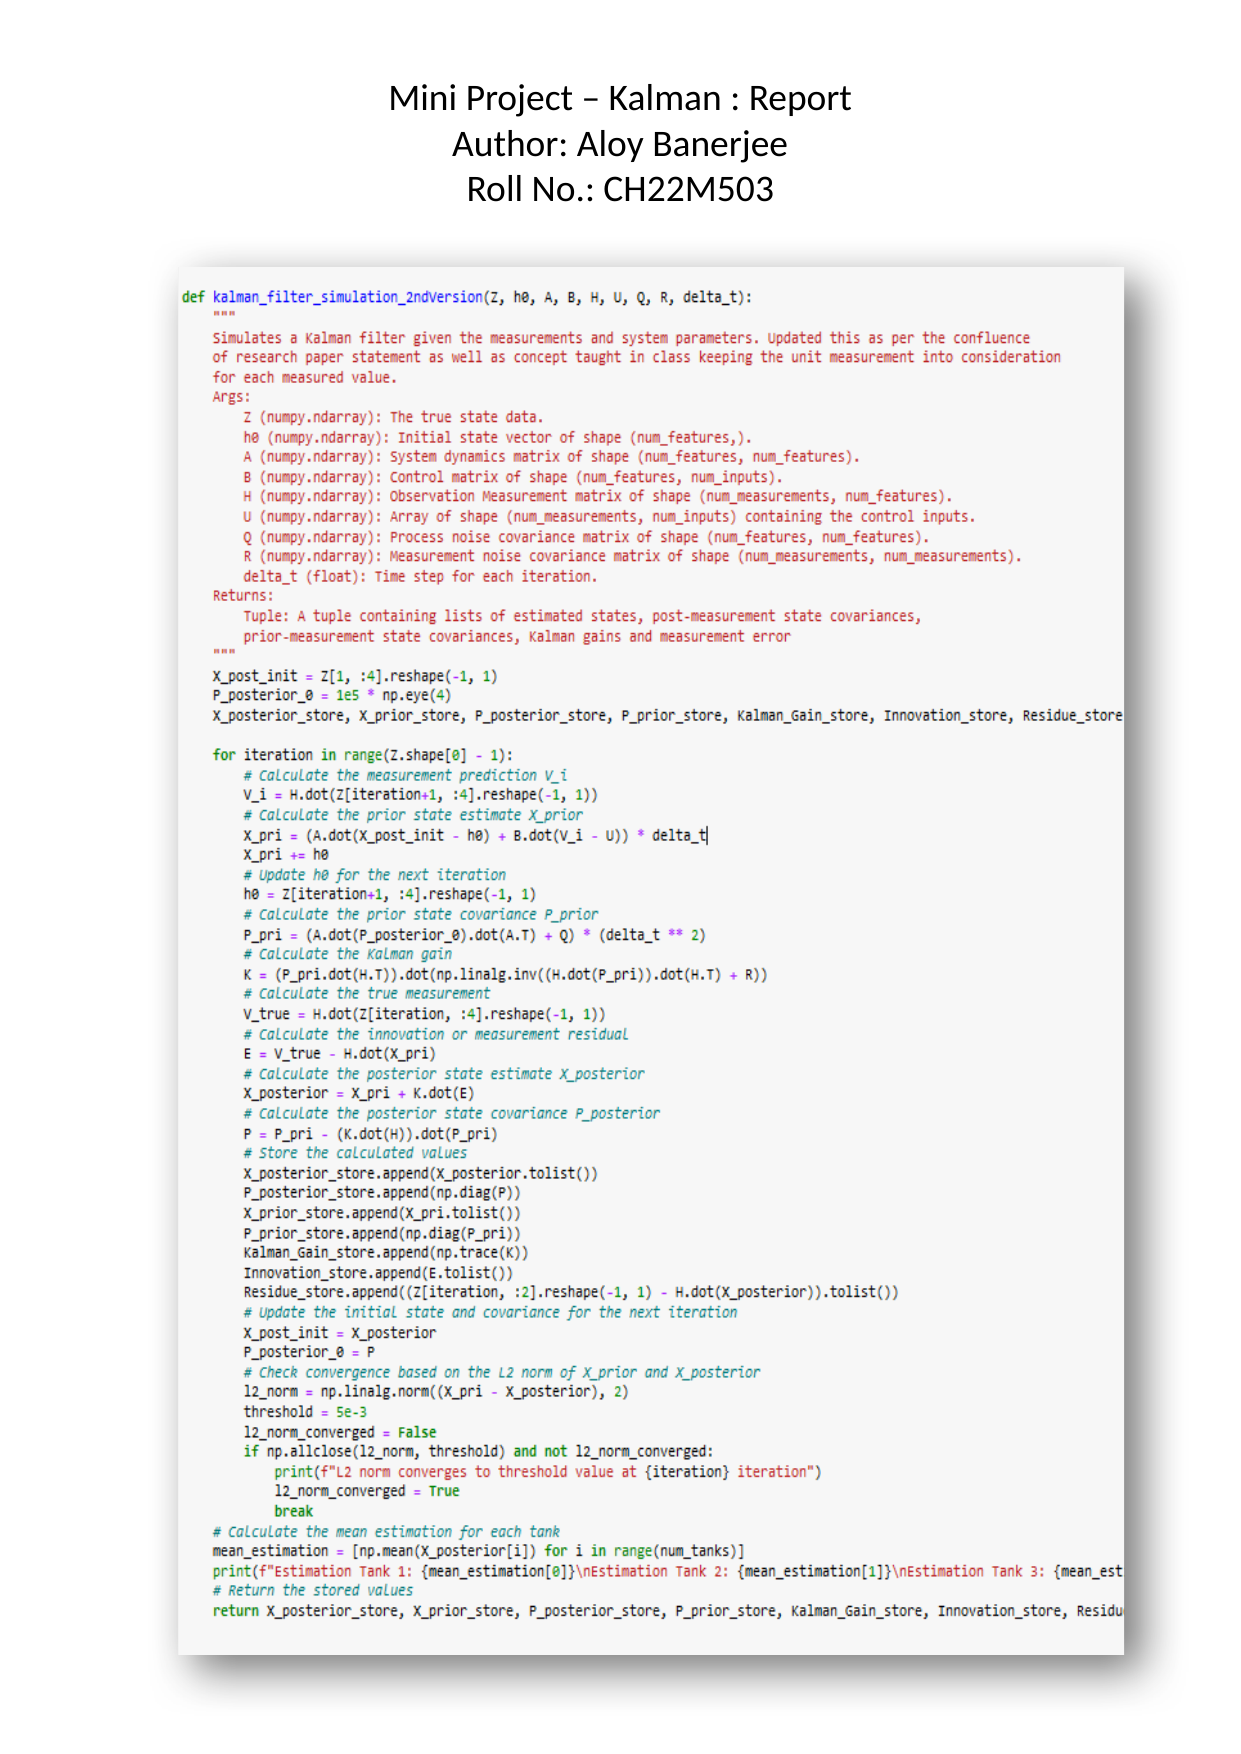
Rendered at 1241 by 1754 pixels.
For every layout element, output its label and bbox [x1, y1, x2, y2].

picture [178, 267, 1125, 1655]
